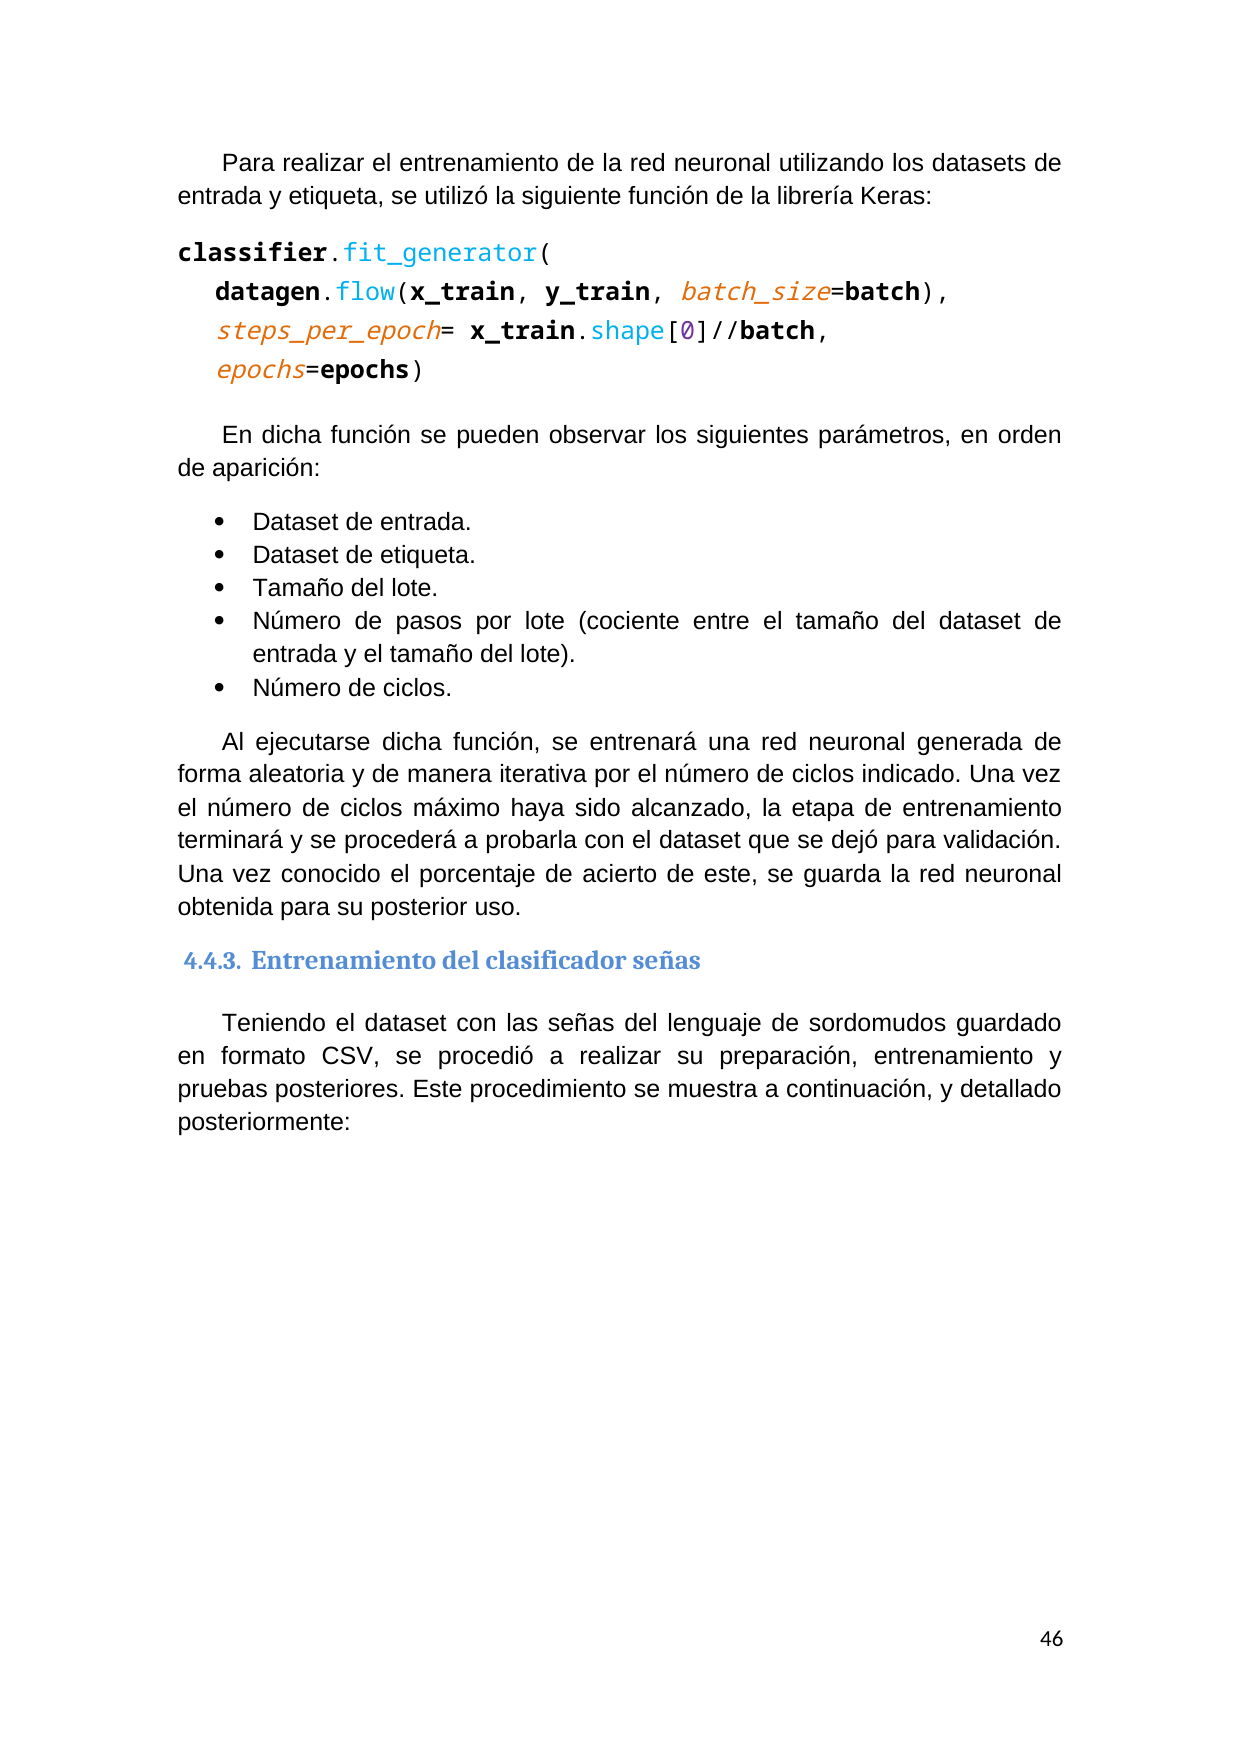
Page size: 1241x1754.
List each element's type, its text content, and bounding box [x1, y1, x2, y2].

subtitle Entrenamiento del clasificador señas [184, 945, 1063, 977]
text epochs=epochs) [215, 352, 1063, 386]
list Dataset de entrada. [215, 507, 1063, 536]
text En dicha función se pueden observar los siguientes parámetros, en orden de aparición: [177, 420, 1063, 482]
text datagen.flow(x_train, y_train, batch_size=batch), steps_per_epoch= x_train.shape[0]//batch, [215, 274, 1063, 347]
text Teniendo el dataset con las señas del lenguaje de sordomudos guardado en formato CSV, se procedió a realizar su preparación, entrenamiento y pruebas posteriores. Este procedimiento se muestra a continuación, y detallado posteriormente: [177, 1008, 1063, 1136]
list Número de pasos por lote (cociente entre el tamaño del dataset de entrada y el tamaño del lote). [215, 606, 1063, 668]
text Para realizar el entrenamiento de la red neuronal utilizando los datasets de entrada y etiqueta, se utilizó la siguiente función de la librería Keras: [177, 148, 1063, 209]
text Al ejecutarse dicha función, se entrenará una red neuronal generada de forma aleatoria y de manera iterativa por el número de ciclos indicado. Una vez el número de ciclos máximo haya sido alcanzado, la etapa de entrenamiento terminará y se procederá a probarla con el dataset que se dejó para validación. Una vez conocido el porcentaje de acierto de este, se guarda la red neuronal obtenida para su posterior uso. [177, 726, 1063, 920]
list Dataset de etiqueta. [215, 540, 1063, 569]
list Número de ciclos. [215, 672, 1063, 701]
text classifier.fit_generator( [177, 234, 1063, 268]
list Tamaño del lote. [215, 573, 1063, 602]
